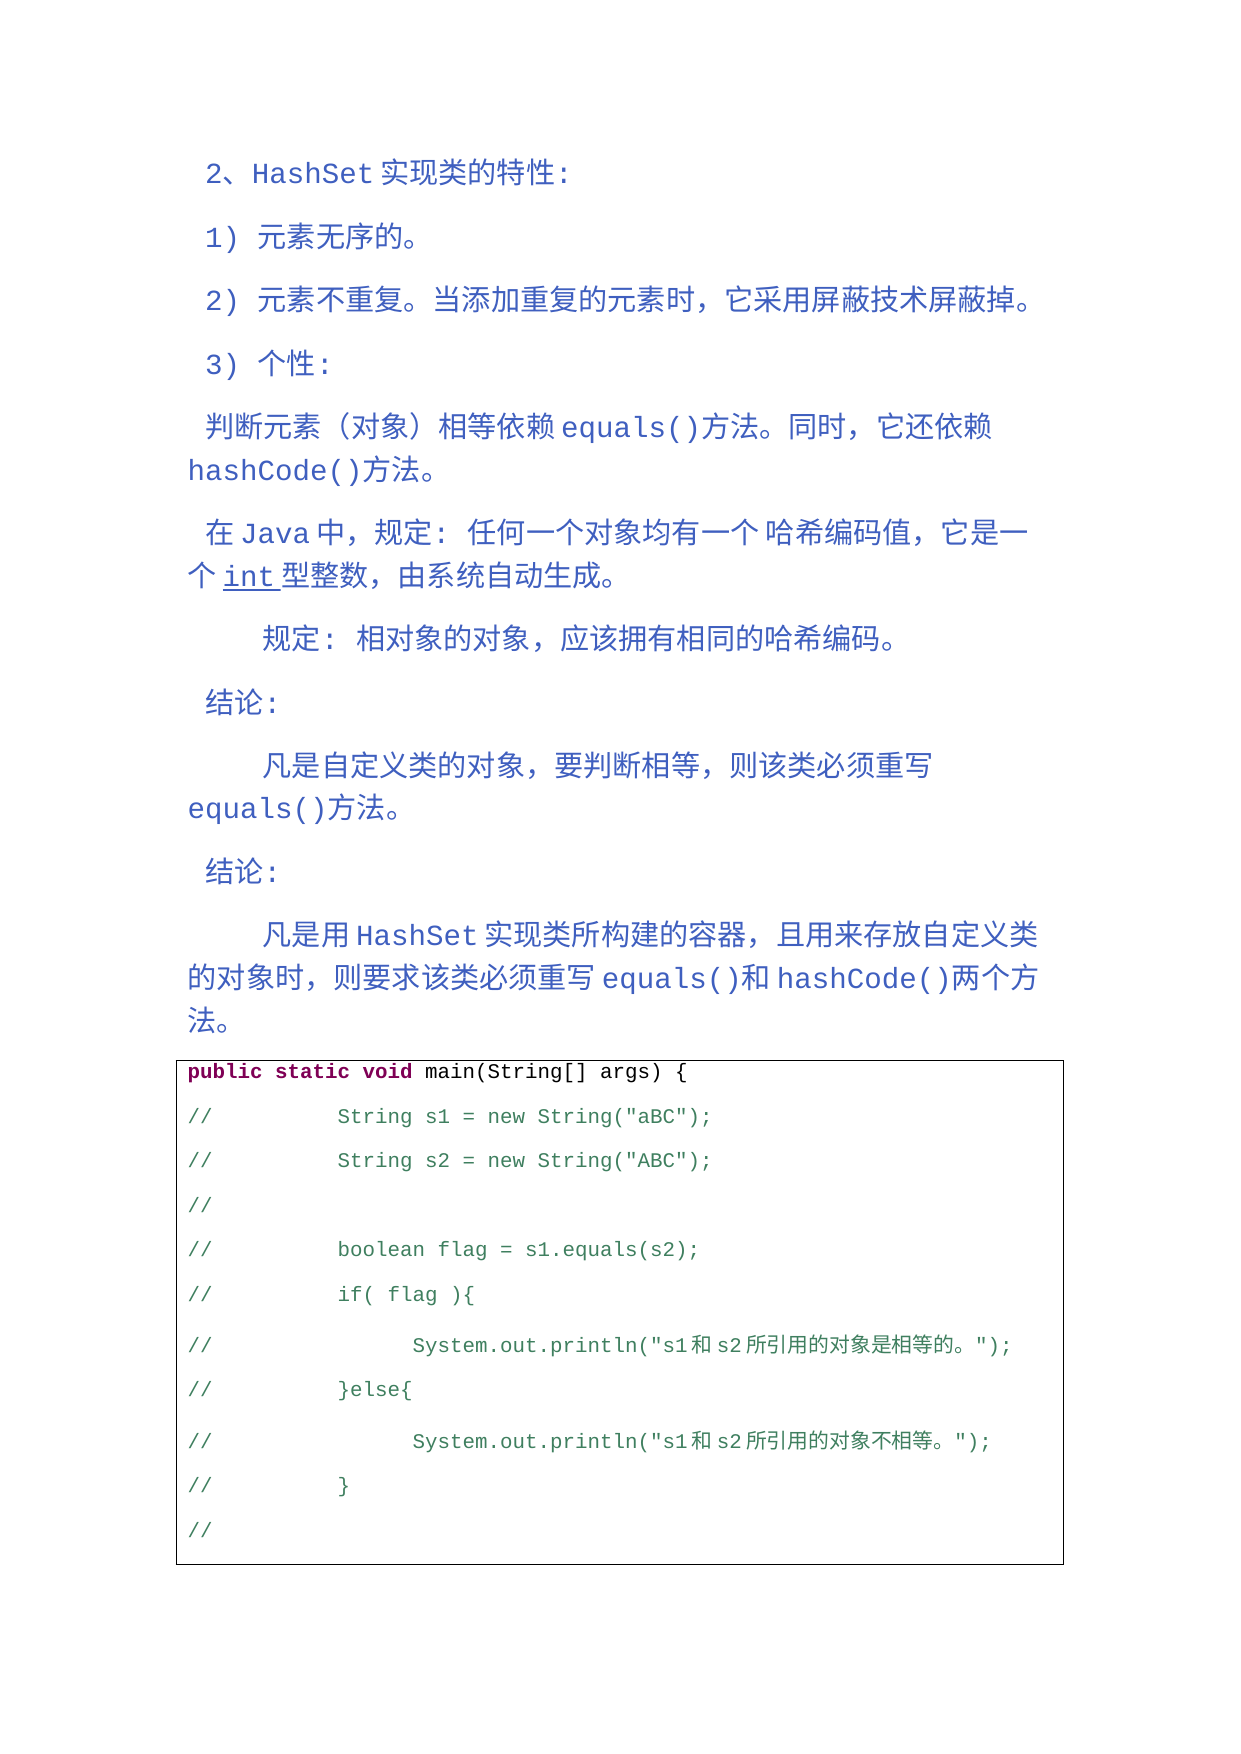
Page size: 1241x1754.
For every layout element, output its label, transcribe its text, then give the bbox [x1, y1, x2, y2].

text 凡是自定义类的对象，要判断相等，则该类必须重写 equals()方法。 [187, 743, 1053, 828]
text 3) 个性: [187, 340, 1053, 383]
text 2) 元素不重复。当添加重复的元素时，它采用屏蔽技术屏蔽掉。 [187, 277, 1053, 319]
text 1) 元素无序的。 [187, 213, 1053, 256]
text 凡是用HashSet实现类所构建的容器，且用来存放自定义类的对象时，则要求该类必须重写equals()和hashCode()两个方法。 [187, 912, 1053, 1039]
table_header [177, 1061, 1063, 1564]
text 结论: [187, 679, 1053, 722]
text 在Java中，规定: 任何一个对象均有一个 哈希编码值，它是一个int型整数，由系统自动生成。 [187, 510, 1053, 595]
text 规定: 相对象的对象，应该拥有相同的哈希编码。 [187, 616, 1053, 658]
text 结论: [187, 848, 1053, 891]
text 判断元素（对象）相等依赖equals()方法。同时，它还依赖hashCode()方法。 [187, 404, 1053, 489]
text 2、HashSet实现类的特性: [187, 150, 1053, 193]
